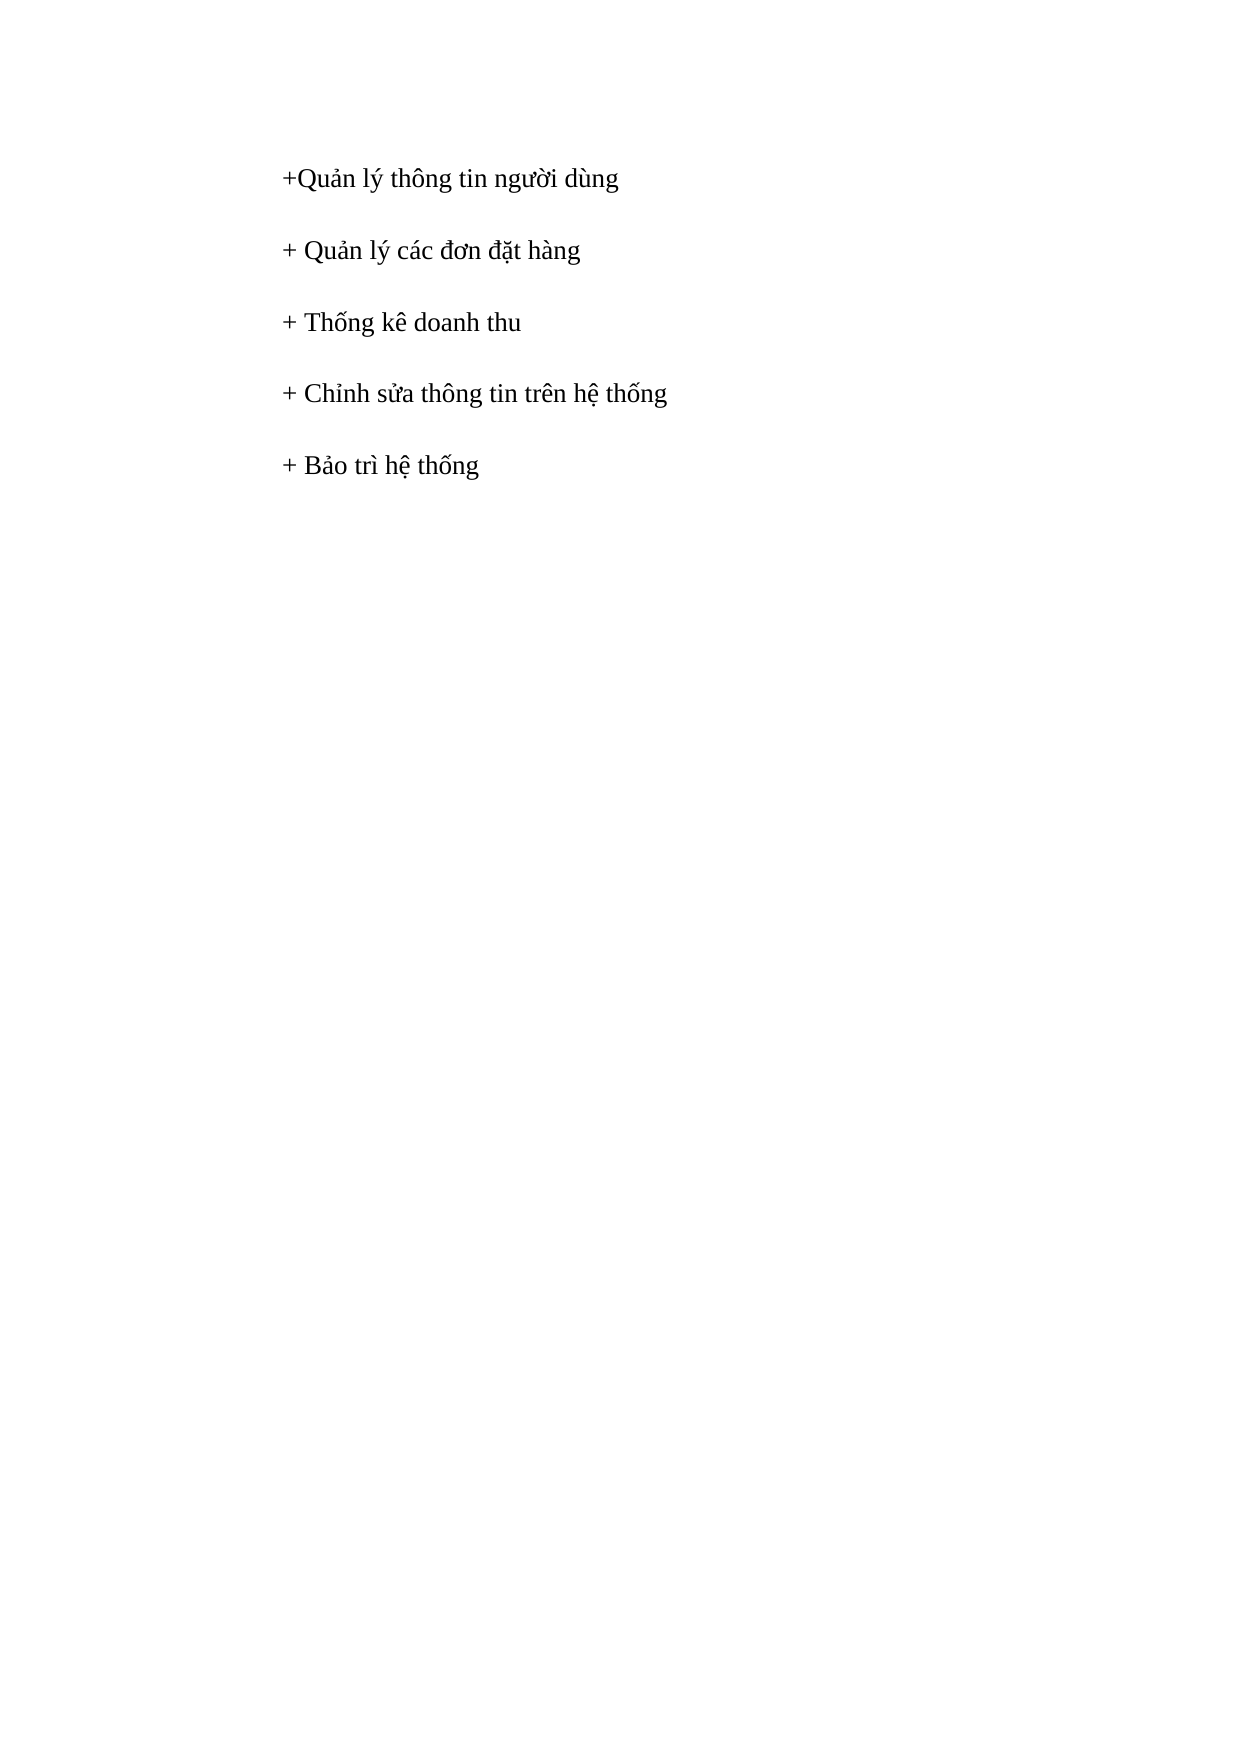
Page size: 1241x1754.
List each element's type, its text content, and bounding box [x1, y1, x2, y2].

text + Quản lý các đơn đặt hàng [129, 234, 1134, 265]
text + Thống kê doanh thu [129, 306, 1134, 337]
text +Quản lý thông tin người dùng [204, 162, 1134, 194]
text + Chỉnh sửa thông tin trên hệ thống [129, 377, 1134, 409]
text + Bảo trì hệ thống [129, 449, 1134, 480]
